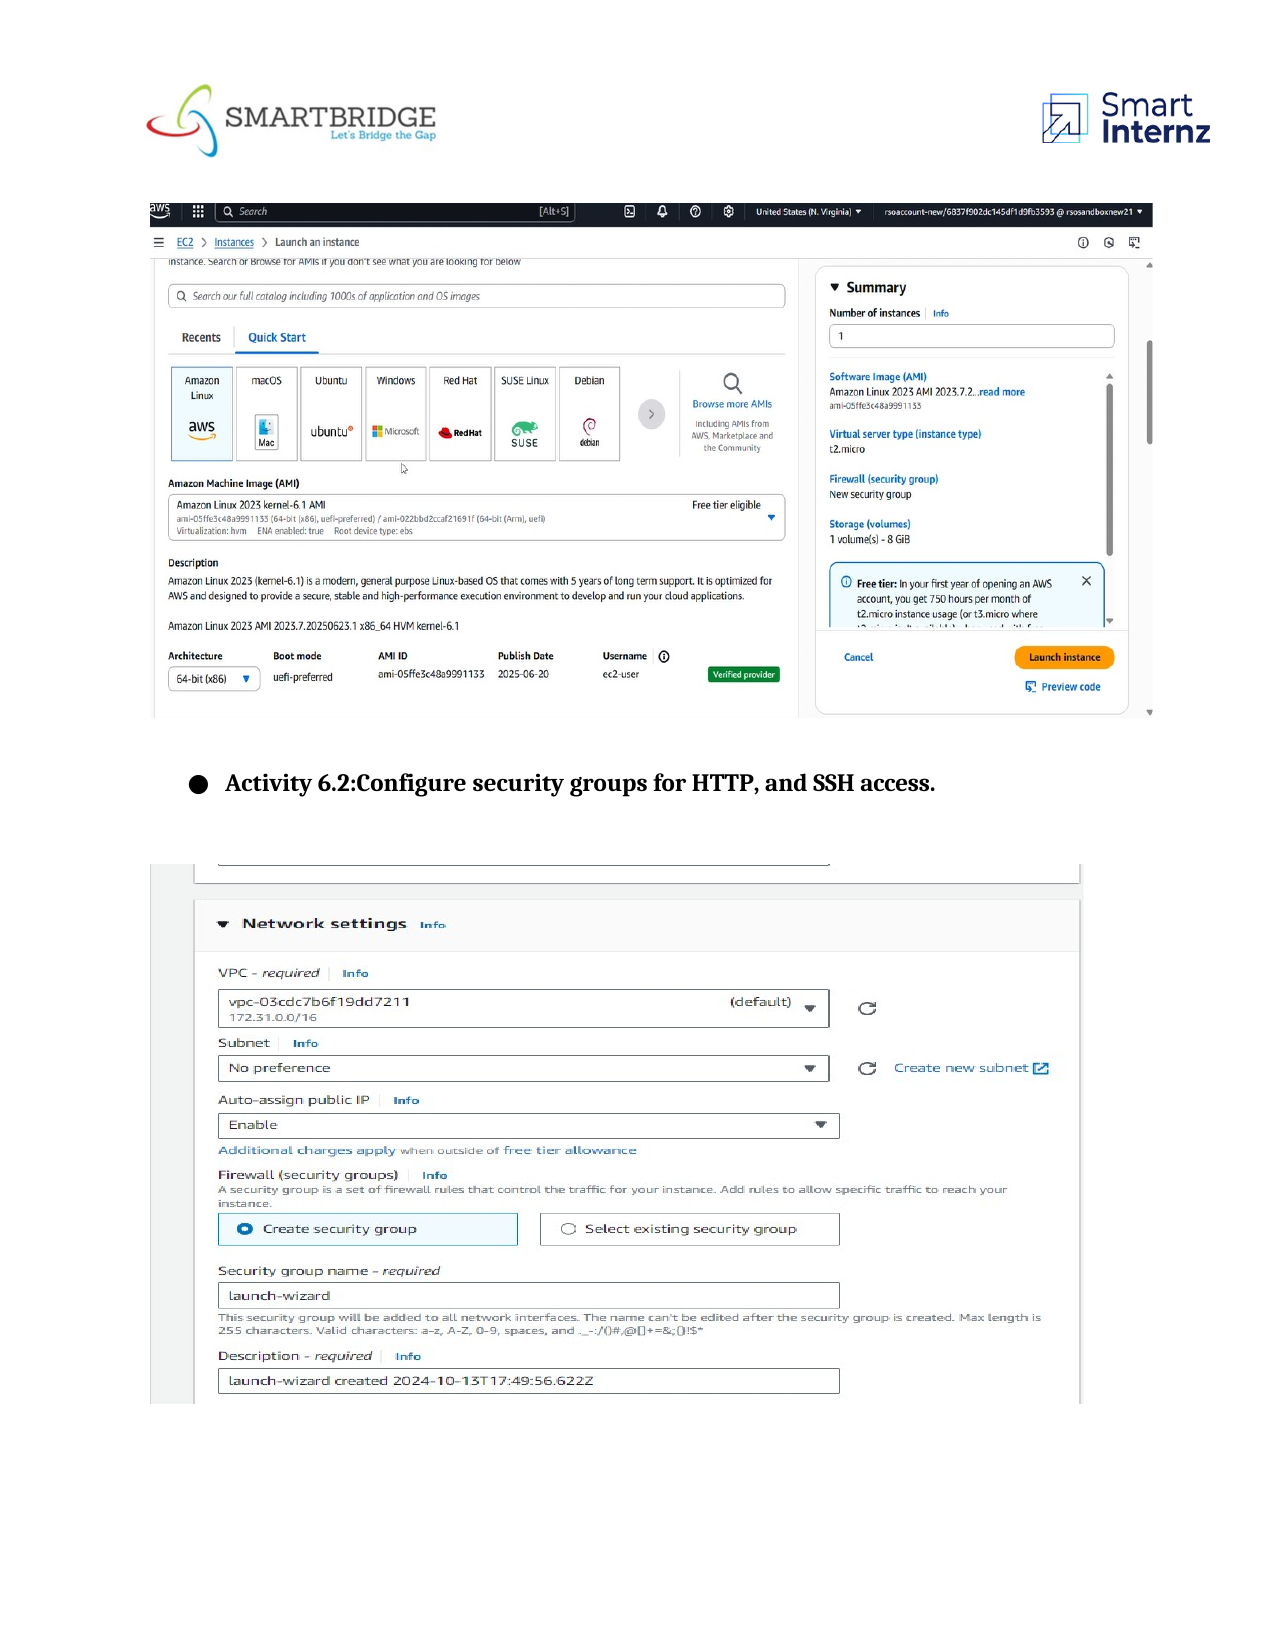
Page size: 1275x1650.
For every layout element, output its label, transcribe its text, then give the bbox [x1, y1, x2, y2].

picture [143, 78, 439, 161]
picture [150, 864, 1084, 1404]
subtitle Activity 6.2:Configure security groups for HTTP, and SSH access. [187, 764, 1275, 798]
picture [150, 203, 1153, 718]
picture [1037, 92, 1214, 143]
